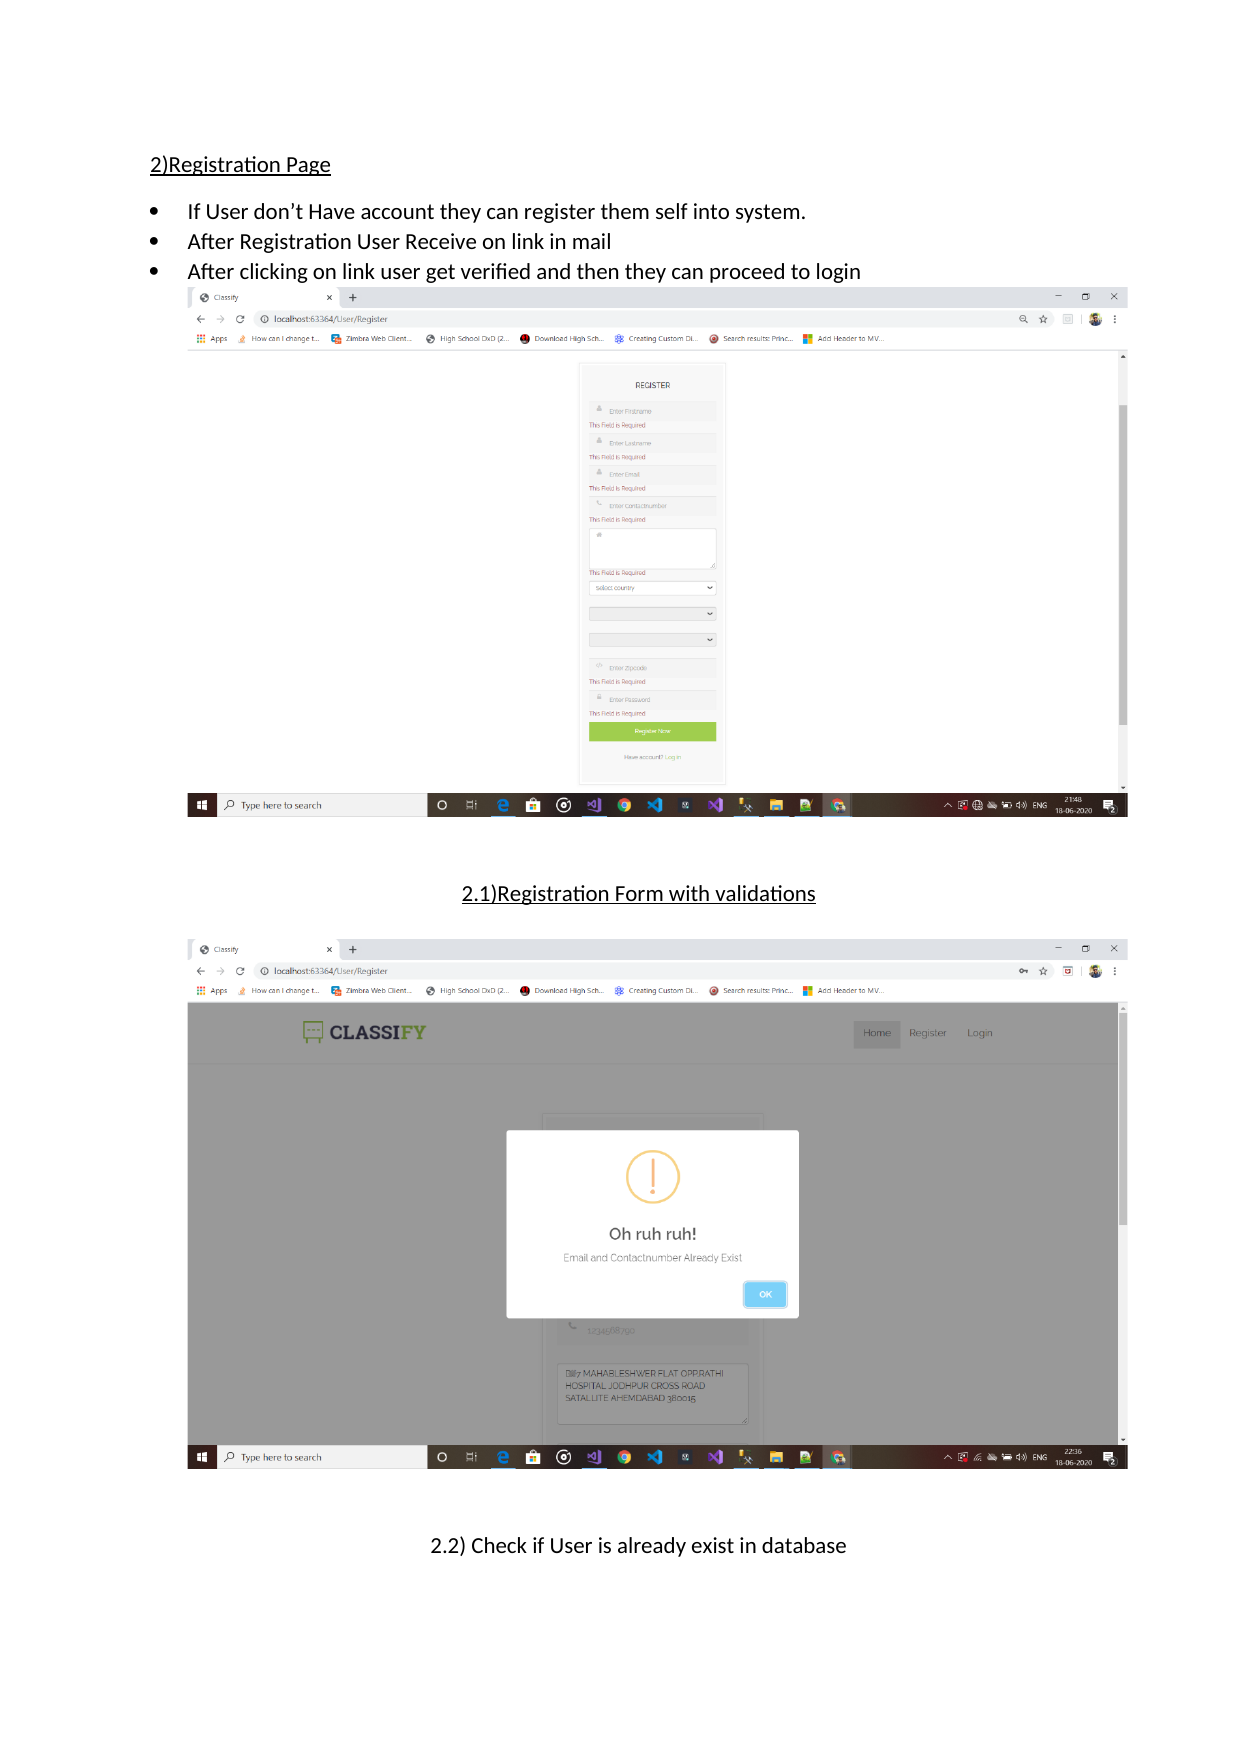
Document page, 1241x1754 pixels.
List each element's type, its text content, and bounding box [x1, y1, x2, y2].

list 2.2) Check if User is already exist in database [187, 1531, 1090, 1559]
list If User don’t Have account they can register them self into system. [150, 197, 1090, 225]
list After clicking on link user get verified and then they can proceed to login [150, 257, 1090, 285]
text 2)Registration Page [150, 150, 1090, 178]
picture [187, 939, 1128, 1469]
picture [187, 287, 1128, 817]
list After Registration User Receive on link in mail [150, 227, 1090, 255]
list 2.1)Registration Form with validations [187, 879, 1090, 907]
